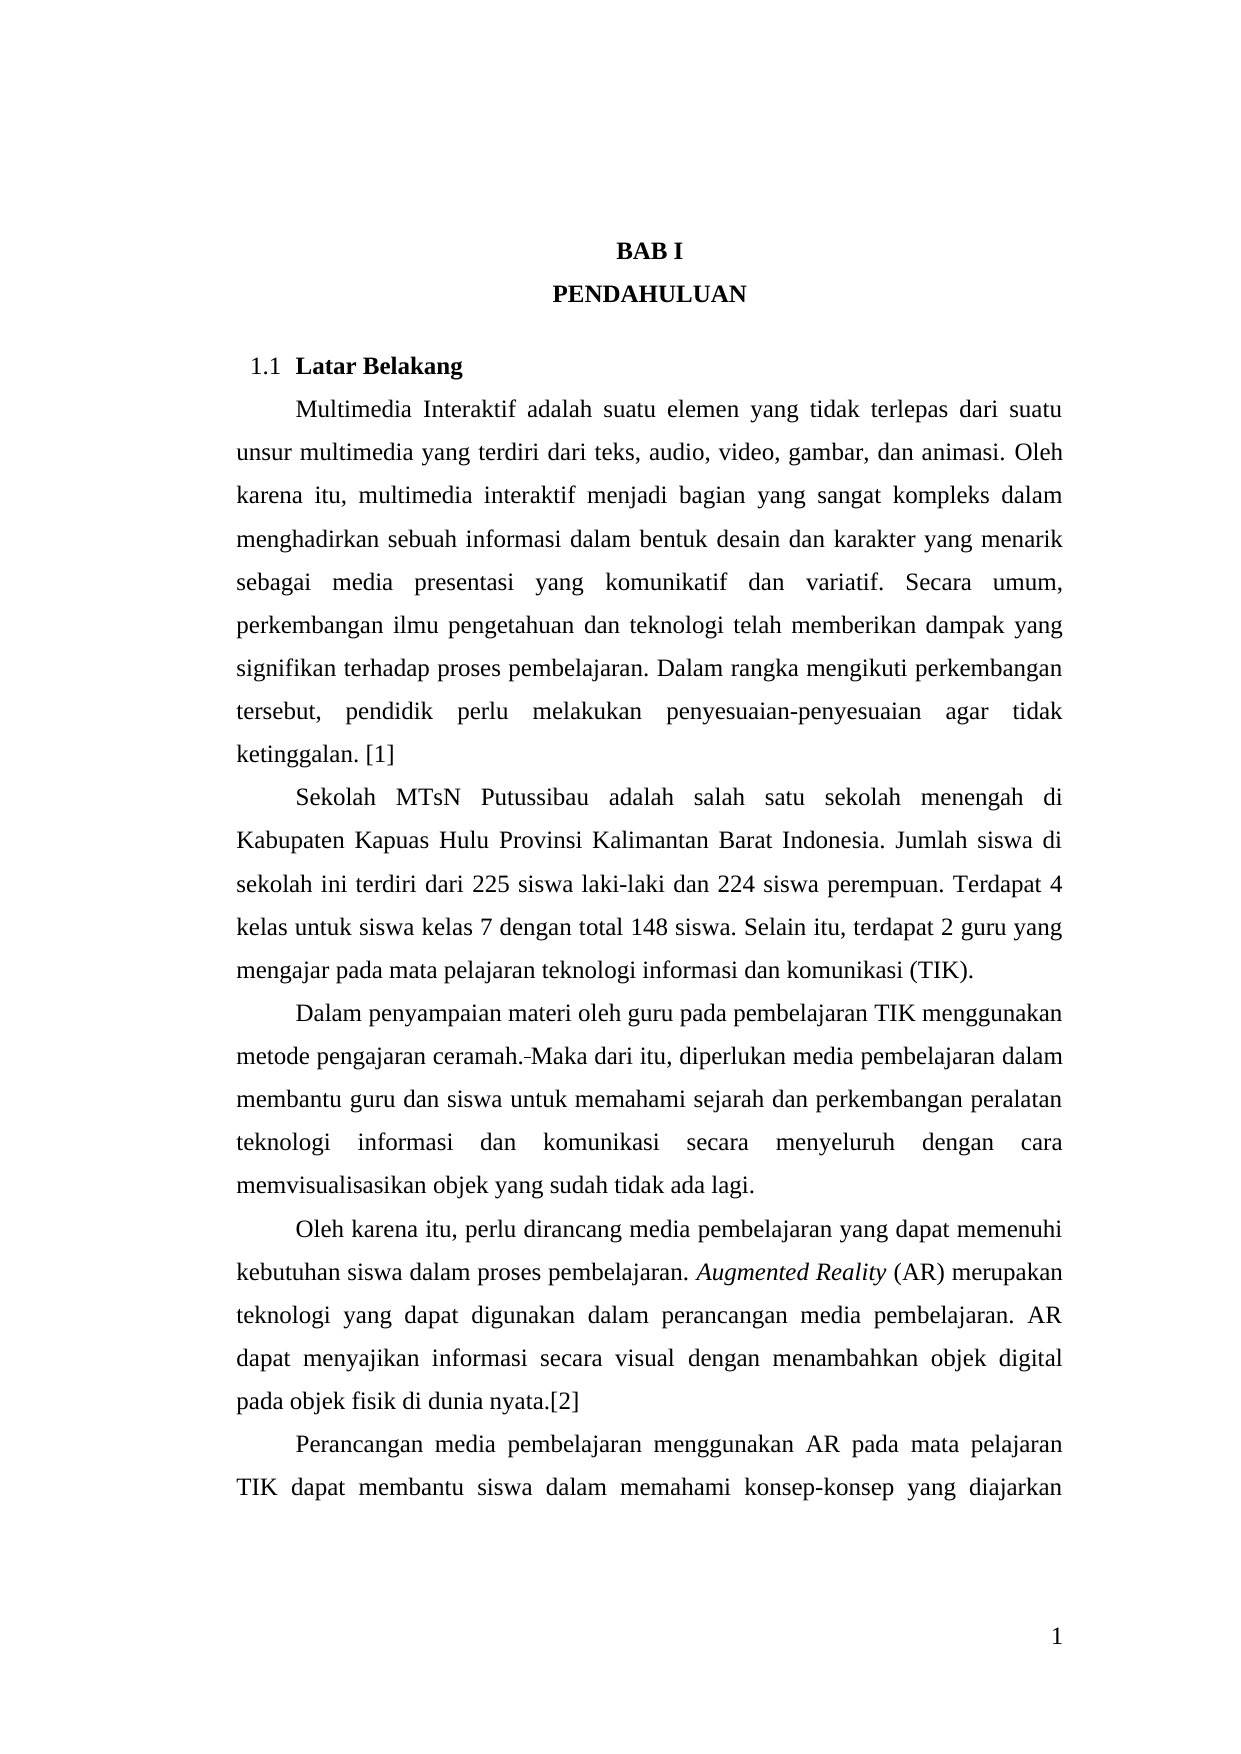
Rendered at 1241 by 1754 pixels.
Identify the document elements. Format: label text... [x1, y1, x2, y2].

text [236, 1429, 1063, 1501]
text Sekolah MTsN Putussibau adalah salah satu sekolah menengah di Kabupaten Kapuas Hulu Provinsi Kalimantan Barat Indonesia. Jumlah siswa di sekolah ini terdiri dari 225 siswa laki-laki dan 224 siswa perempuan. Terdapat 4 kelas untuk siswa kelas 7 dengan total 148 siswa. Selain itu, terdapat 2 guru yang mengajar pada mata pelajaran teknologi informasi dan komunikasi (TIK). [236, 782, 1063, 984]
subtitle Latar Belakang [250, 351, 1063, 380]
text Dalam penyampaian materi oleh guru pada pembelajaran TIK menggunakan metode pengajaran ceramah. Maka dari itu, diperlukan media pembelajaran dalam membantu guru dan siswa untuk memahami sejarah dan perkembangan peralatan teknologi informasi dan komunikasi secara menyeluruh dengan cara memvisualisasikan objek yang sudah tidak ada lagi. [236, 998, 1063, 1199]
subtitle PENDAHULUAN [236, 279, 1063, 308]
subtitle BAB I [236, 236, 1063, 265]
text Oleh karena itu, perlu dirancang media pembelajaran yang dapat memenuhi kebutuhan siswa dalam proses pembelajaran. Augmented Reality (AR) merupakan teknologi yang dapat digunakan dalam perancangan media pembelajaran. AR dapat menyajikan informasi secara visual dengan menambahkan objek digital pada objek fisik di dunia nyata.[2] [236, 1214, 1063, 1415]
text Multimedia Interaktif adalah suatu elemen yang tidak terlepas dari suatu unsur multimedia yang terdiri dari teks, audio, video, gambar, dan animasi. Oleh karena itu, multimedia interaktif menjadi bagian yang sangat kompleks dalam menghadirkan sebuah informasi dalam bentuk desain dan karakter yang menarik sebagai media presentasi yang komunikatif dan variatif. Secara umum, perkembangan ilmu pengetahuan dan teknologi telah memberikan dampak yang signifikan terhadap proses pembelajaran. Dalam rangka mengikuti perkembangan tersebut, pendidik perlu melakukan penyesuaian-penyesuaian agar tidak ketinggalan. [1] [236, 394, 1063, 768]
